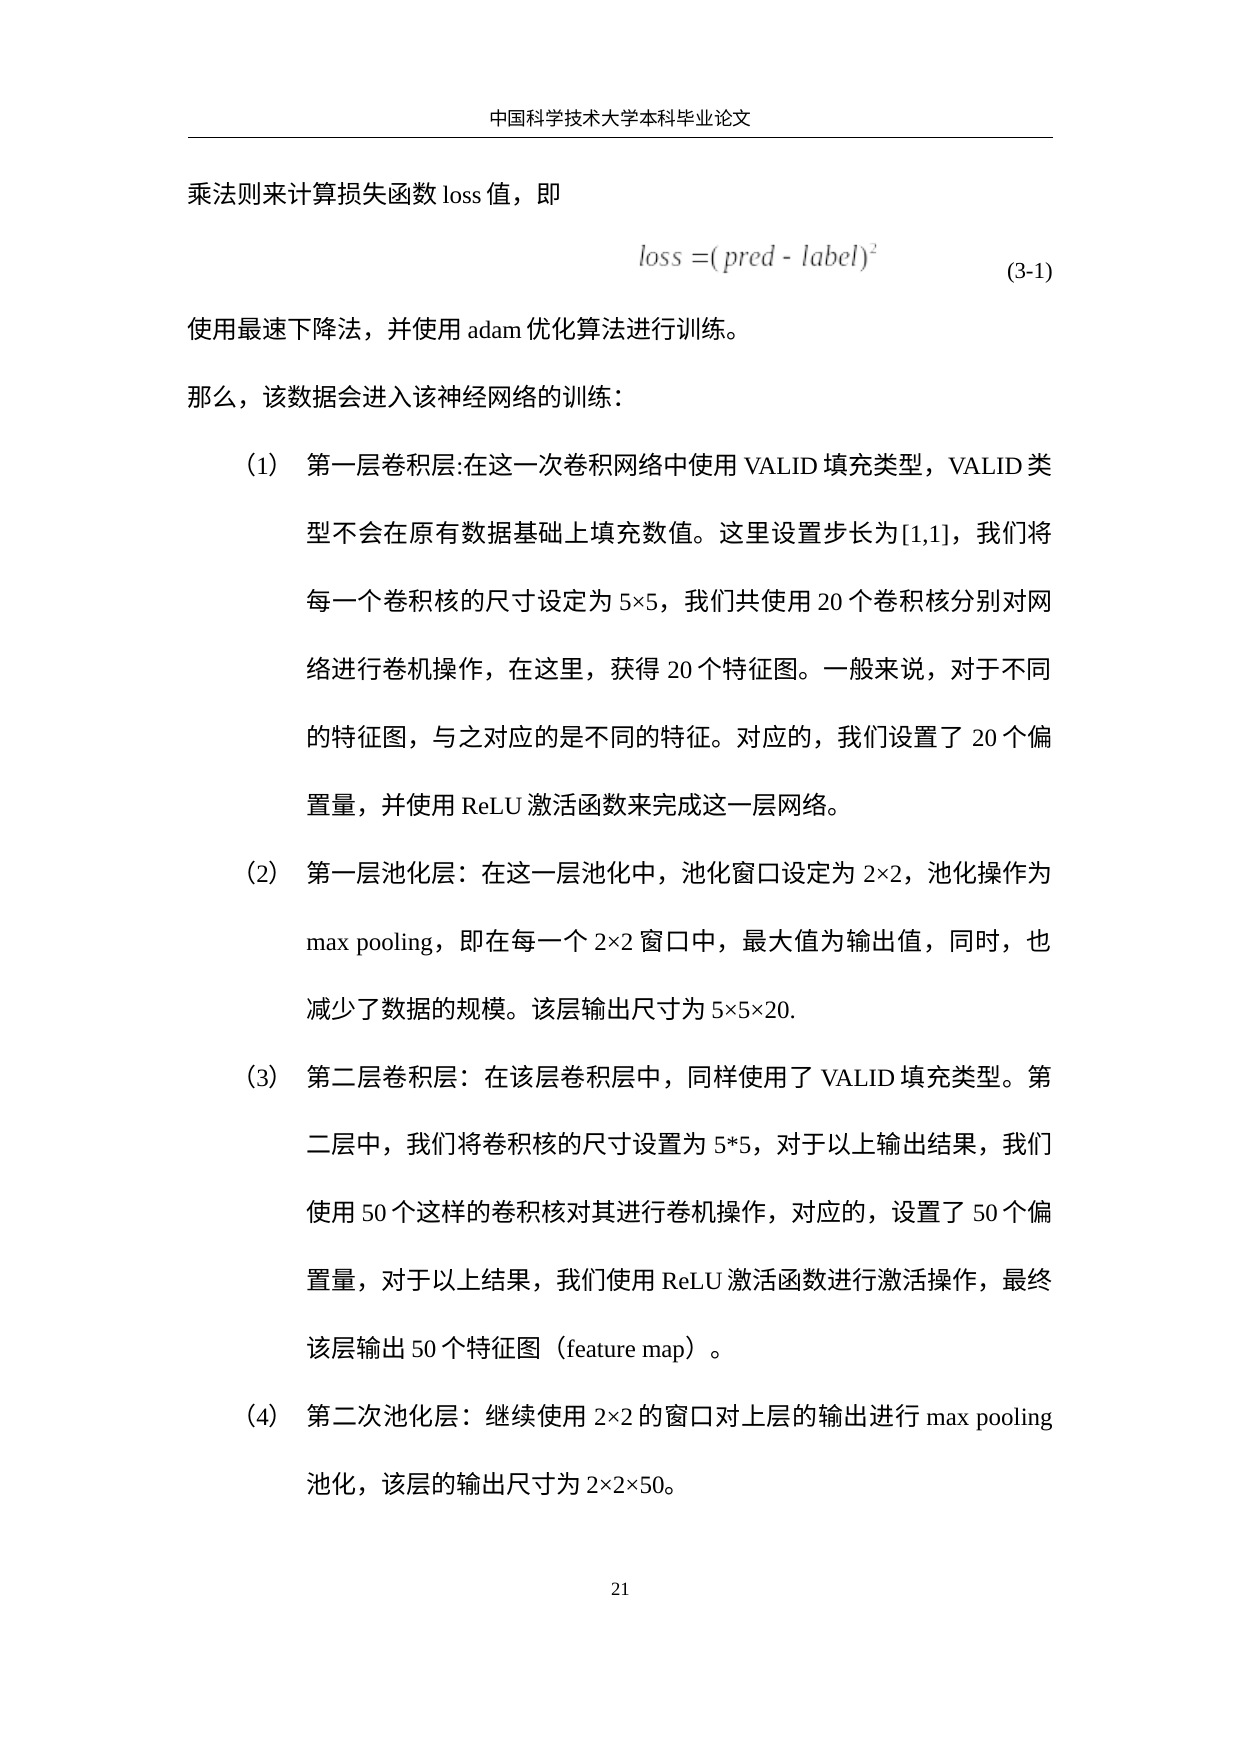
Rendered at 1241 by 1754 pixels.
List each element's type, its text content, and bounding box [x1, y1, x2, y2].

text (3-1) [187, 226, 1053, 294]
list 第二次池化层：继续使用2×2的窗口对上层的输出进行max pooling池化，该层的输出尺寸为2×2×50。 [231, 1381, 1053, 1517]
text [187, 158, 1053, 226]
list 第一层池化层：在这一层池化中，池化窗口设定为2×2，池化操作为max pooling，即在每一个2×2窗口中，最大值为输出值，同时，也减少了数据的规模。该层输出尺寸为5×5×20. [231, 837, 1053, 1041]
text 使用最速下降法，并使用adam优化算法进行训练。 [187, 294, 1053, 362]
text 那么，该数据会进入该神经网络的训练： [187, 362, 1053, 430]
list 第一层卷积层:在这一次卷积网络中使用VALID填充类型，VALID类型不会在原有数据基础上填充数值。这里设置步长为[1,1]，我们将每一个卷积核的尺寸设定为5×5，我们共使用20个卷积核分别对网络进行卷机操作，在这里，获得20个特征图。一般来说，对于不同的特征图，与之对应的是不同的特征。对应的，我们设置了20个偏置量，并使用ReLU激活函数来完成这一层网络。 [231, 430, 1053, 837]
list 第二层卷积层：在该层卷积层中，同样使用了VALID填充类型。第二层中，我们将卷积核的尺寸设置为5*5，对于以上输出结果，我们使用50个这样的卷积核对其进行卷机操作，对应的，设置了50个偏置量，对于以上结果，我们使用ReLU激活函数进行激活操作，最终该层输出50个特征图（feature map）。 [231, 1041, 1053, 1381]
